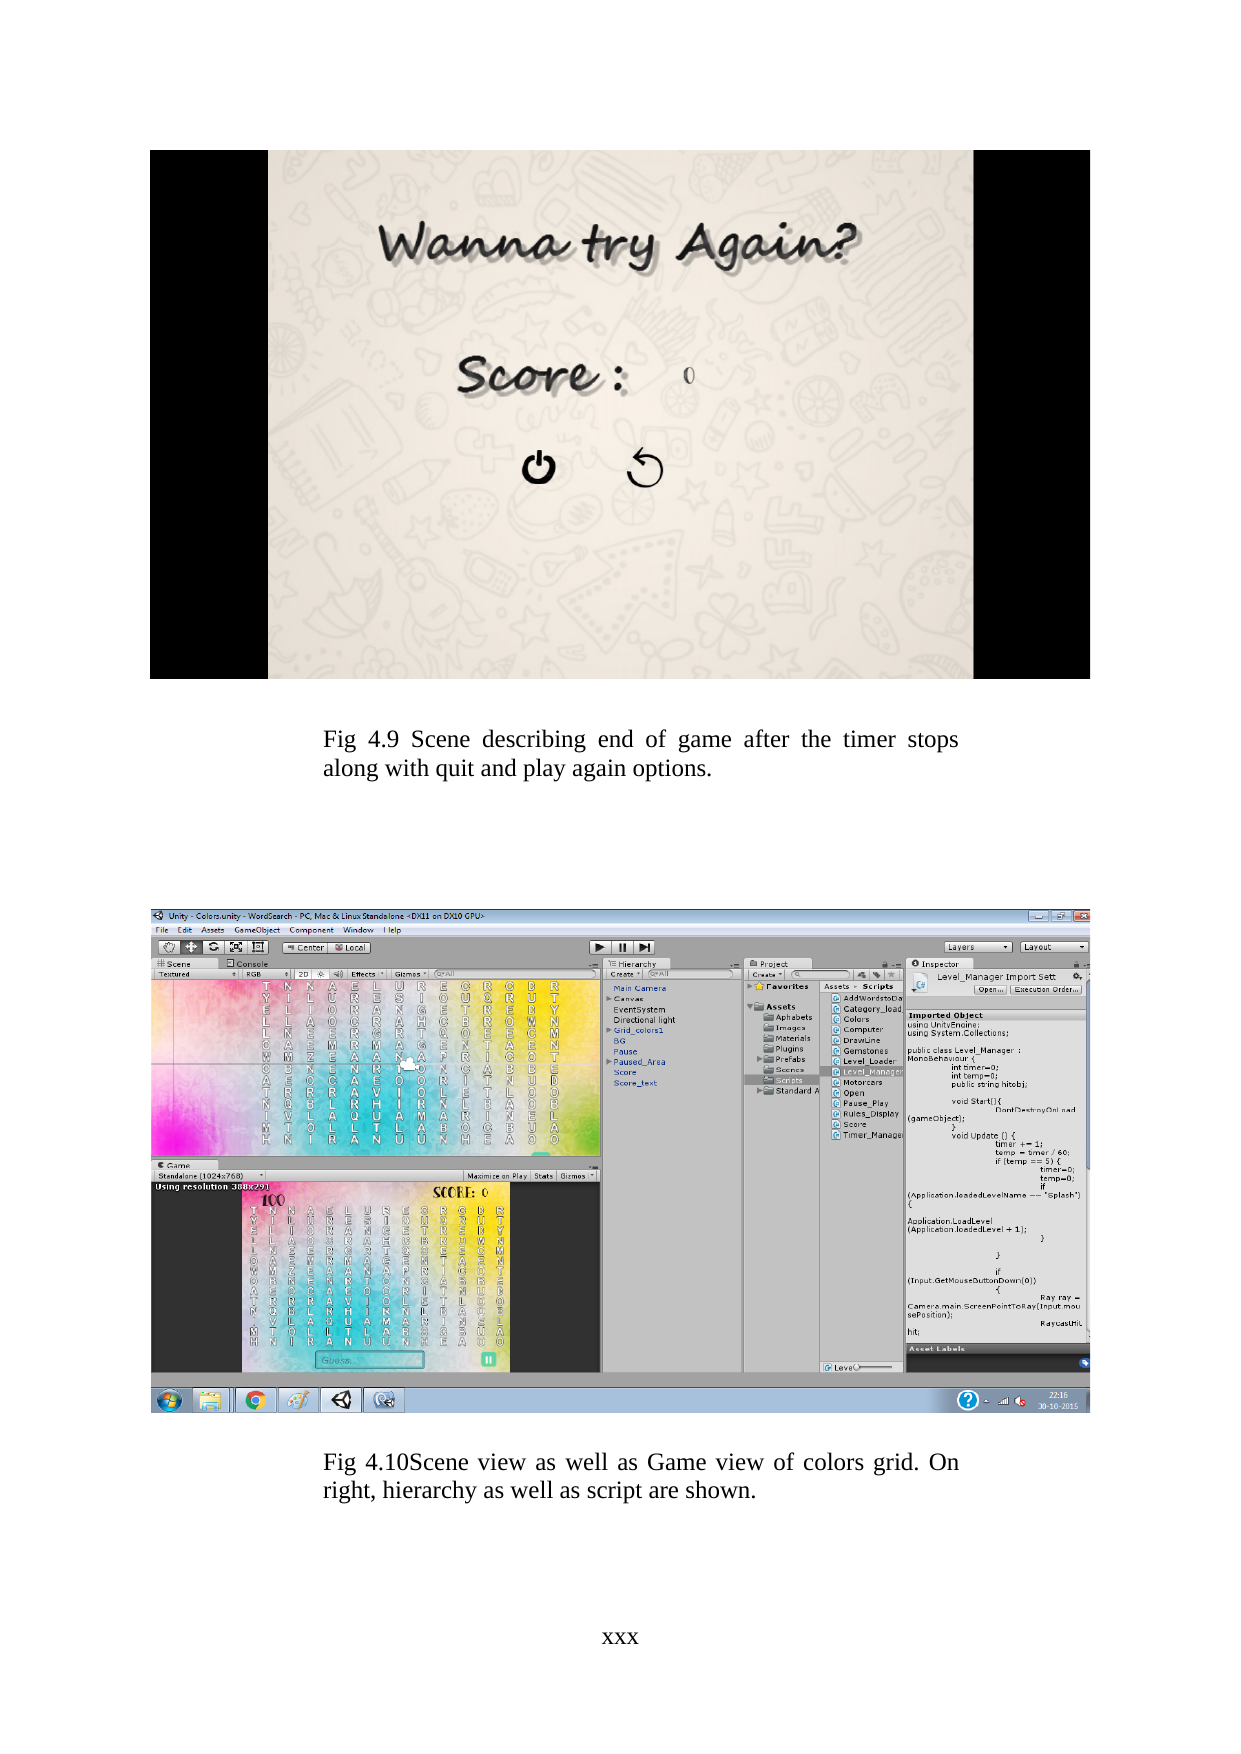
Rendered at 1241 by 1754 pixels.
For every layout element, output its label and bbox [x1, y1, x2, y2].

picture [150, 150, 1091, 679]
picture [150, 908, 1091, 1437]
